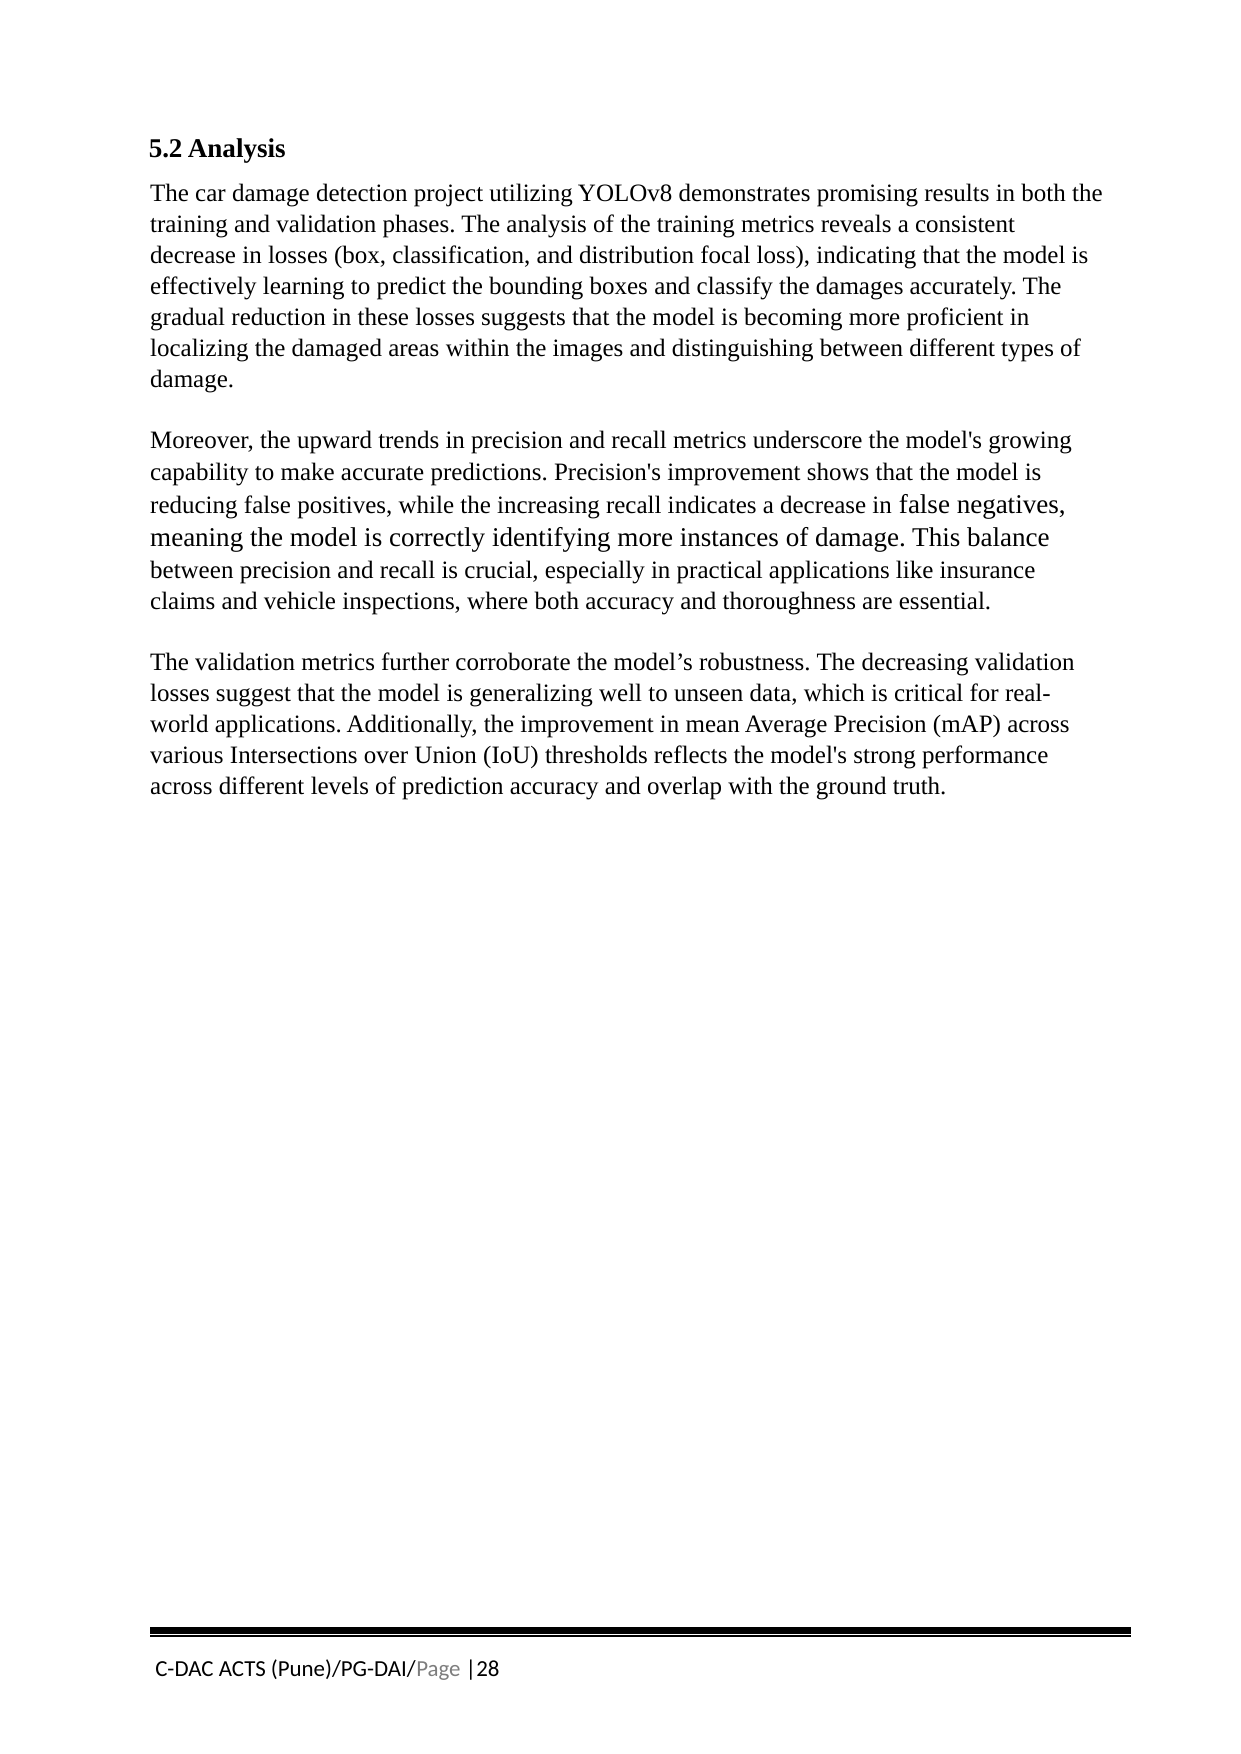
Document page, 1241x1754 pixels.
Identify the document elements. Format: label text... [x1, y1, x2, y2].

text Moreover, the upward trends in precision and recall metrics underscore the model's growing capability to make accurate predictions. Precision's improvement shows that the model is reducing false positives, while the increasing recall indicates a decrease in false negatives, meaning the model is correctly identifying more instances of damage. This balance between precision and recall is crucial, especially in practical applications like insurance claims and vehicle inspections, where both accuracy and thoroughness are essential. [150, 426, 1105, 614]
text The validation metrics further corroborate the model’s robustness. The decreasing validation losses suggest that the model is generalizing well to unseen data, which is critical for real-world applications. Additionally, the improvement in mean Average Precision (mAP) across various Intersections over Union (IoU) thresholds reflects the model's strong performance across different levels of prediction accuracy and overlap with the ground truth. [150, 647, 1105, 800]
text The car damage detection project utilizing YOLOv8 demonstrates promising results in both the training and validation phases. The analysis of the training metrics reveals a consistent decrease in losses (box, classification, and distribution focal loss), indicating that the model is effectively learning to predict the bounding boxes and classify the damages accurately. The gradual reduction in these losses suggests that the model is becoming more proficient in localizing the damaged areas within the images and distinguishing between different types of damage. [150, 178, 1105, 393]
subtitle 5.2 Analysis [148, 132, 1104, 163]
